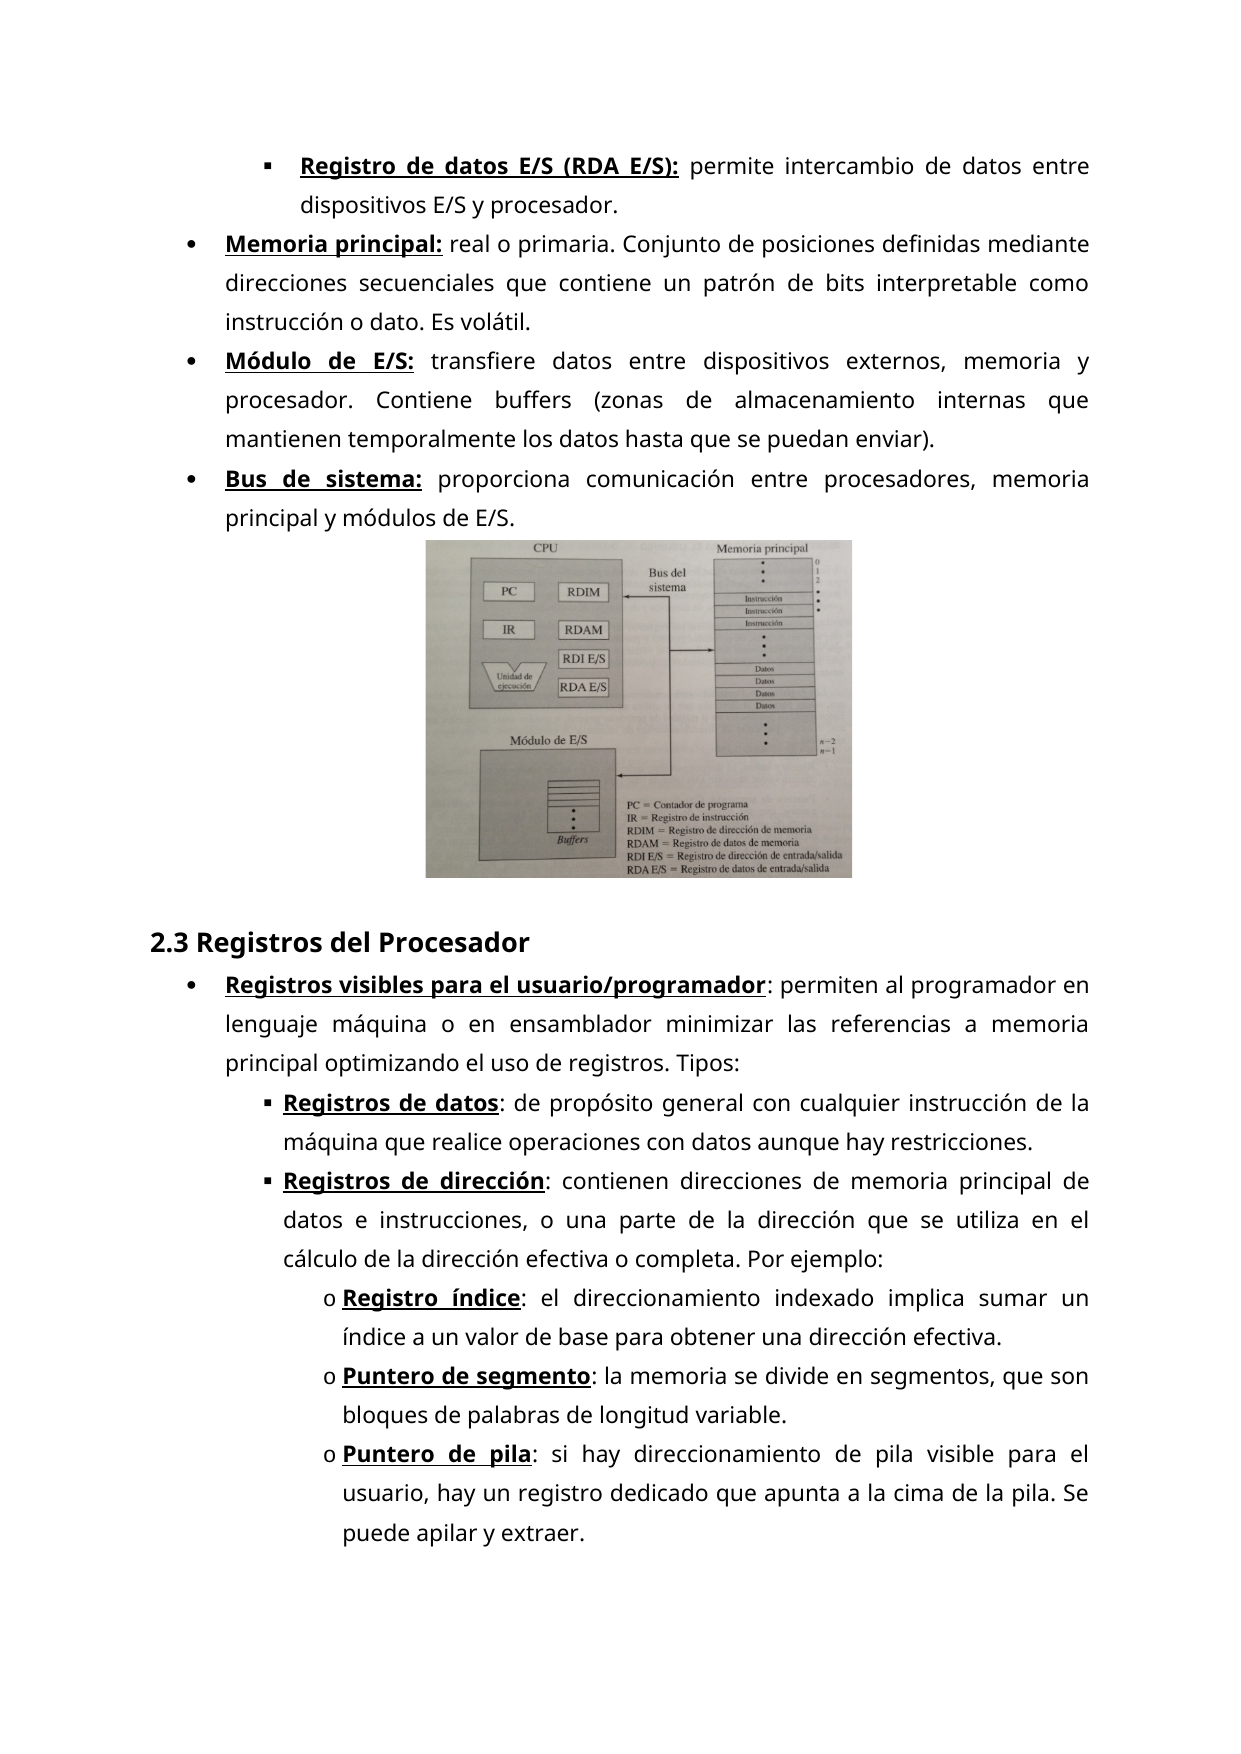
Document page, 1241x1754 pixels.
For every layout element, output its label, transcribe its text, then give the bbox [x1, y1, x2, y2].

list Puntero de segmento: la memoria se divide en segmentos, que son bloques de palabras de longitud variable. [323, 1360, 1090, 1430]
list Puntero de pila: si hay direccionamiento de pila visible para el usuario, hay un registro dedicado que apunta a la cima de la pila. Se puede apilar y extraer. [323, 1438, 1090, 1548]
list Registros de dirección: contienen direcciones de memoria principal de datos e instrucciones, o una parte de la dirección que se utiliza en el cálculo de la dirección efectiva o completa. Por ejemplo: [262, 1164, 1090, 1274]
list Bus de sistema: proporciona comunicación entre procesadores, memoria principal y módulos de E/S. [187, 462, 1090, 533]
list Registro índice: el direccionamiento indexado implica sumar un índice a un valor de base para obtener una dirección efectiva. [323, 1282, 1090, 1352]
list Registros visibles para el usuario/programador: permiten al programador en lenguaje máquina o en ensamblador minimizar las referencias a memoria principal optimizando el uso de registros. Tipos: [187, 969, 1090, 1079]
list Registro de datos E/S (RDA E/S): permite intercambio de datos entre dispositivos E/S y procesador. [262, 150, 1090, 220]
list Registros de datos: de propósito general con cualquier instrucción de la máquina que realice operaciones con datos aunque hay restricciones. [262, 1086, 1090, 1157]
picture [425, 540, 853, 878]
list Módulo de E/S: transfiere datos entre dispositivos externos, memoria y procesador. Contiene buffers (zonas de almacenamiento internas que mantienen temporalmente los datos hasta que se puedan enviar). [187, 345, 1090, 455]
subtitle 2.3 Registros del Procesador [150, 923, 1090, 960]
list Memoria principal: real o primaria. Conjunto de posiciones definidas mediante direcciones secuenciales que contiene un patrón de bits interpretable como instrucción o dato. Es volátil. [187, 228, 1090, 337]
